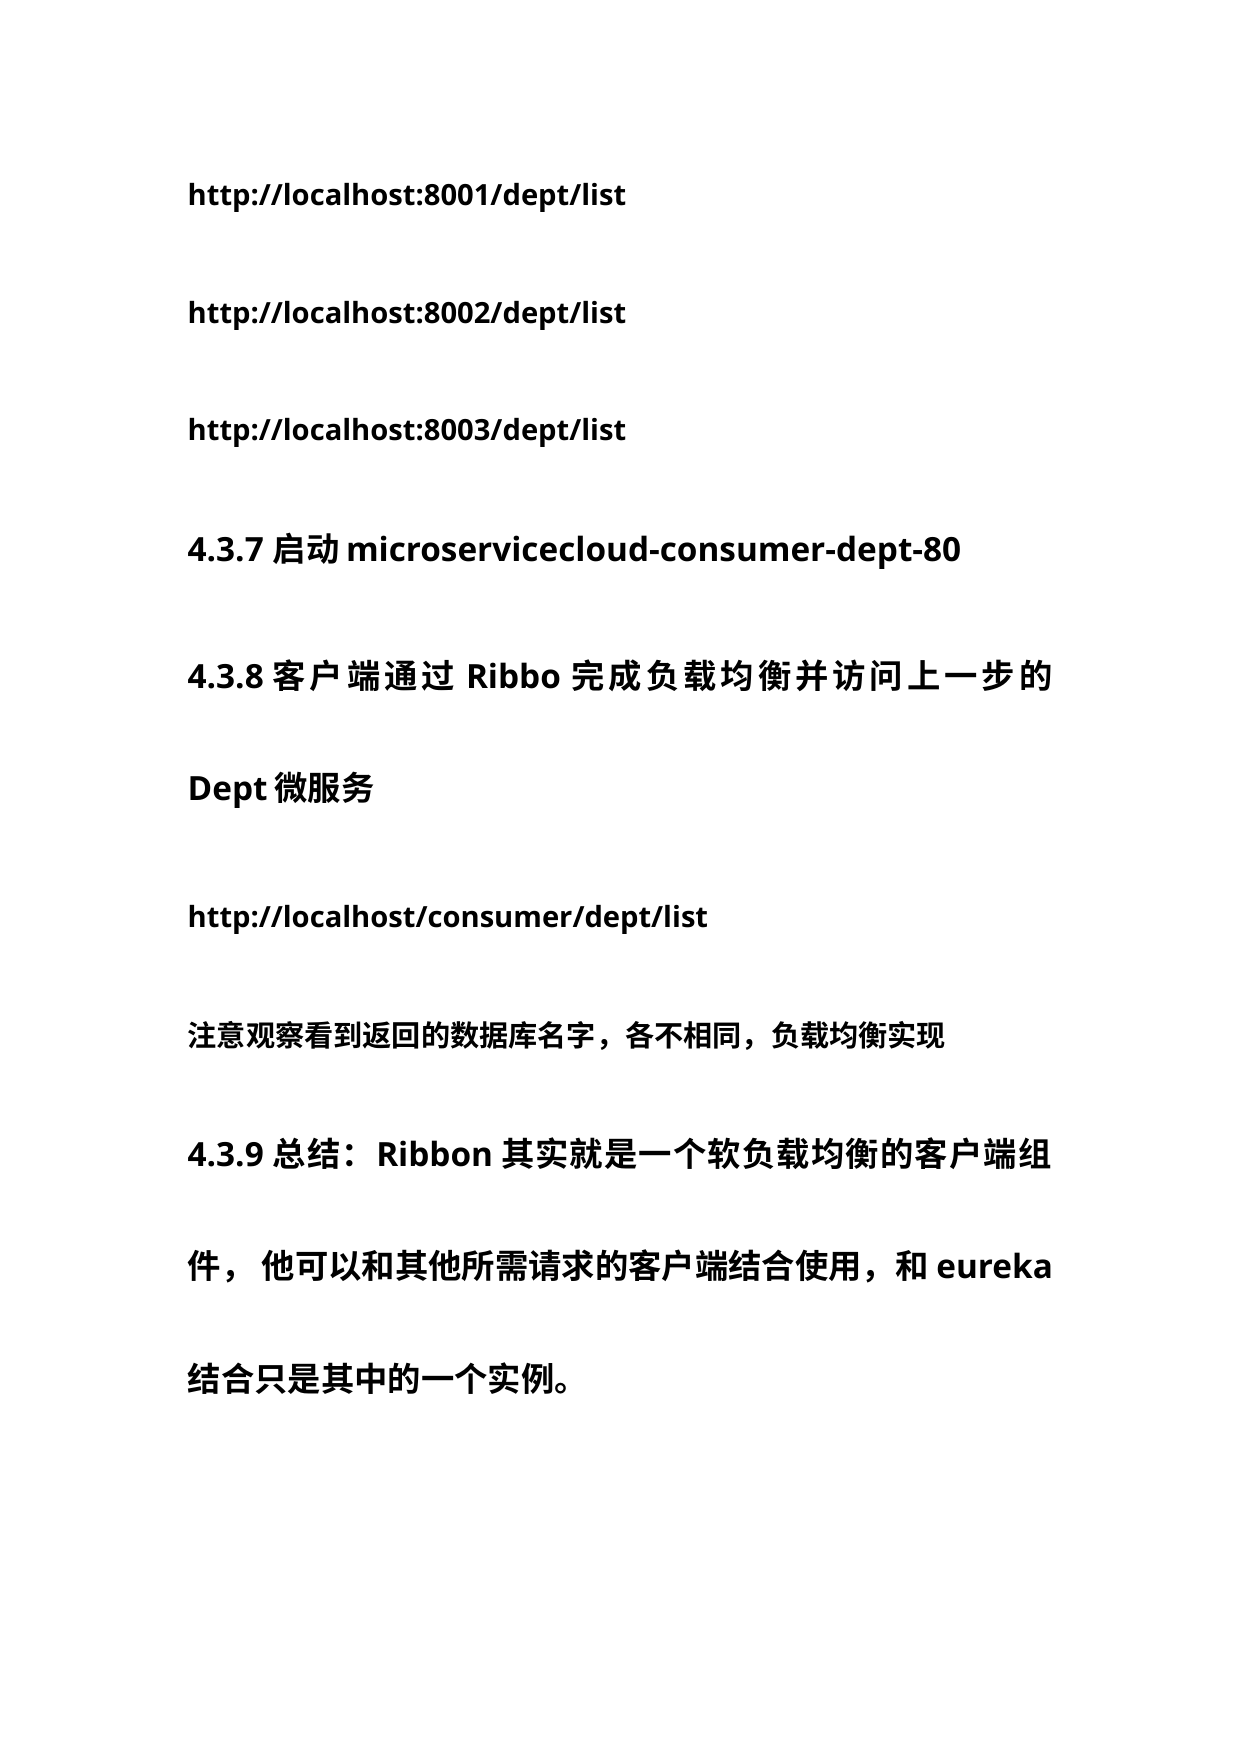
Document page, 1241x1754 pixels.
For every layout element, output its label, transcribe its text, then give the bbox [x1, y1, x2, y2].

text 启动microservicecloud-consumer-dept-80 [187, 514, 1053, 579]
text http://localhost:8003/dept/list [187, 397, 1053, 462]
text 总结：Ribbon其实就是一个软负载均衡的客户端组件， 他可以和其他所需请求的客户端结合使用，和eureka结合只是其中的一个实例。 [187, 1120, 1053, 1409]
text 客户端通过Ribbo完成负载均衡并访问上一步的Dept微服务 [187, 642, 1053, 819]
text http://localhost:8001/dept/list [187, 162, 1053, 227]
text http://localhost:8002/dept/list [187, 279, 1053, 344]
text 注意观察看到返回的数据库名字，各不相同，负载均衡实现 [187, 1001, 1053, 1066]
text http://localhost/consumer/dept/list [187, 883, 1053, 948]
